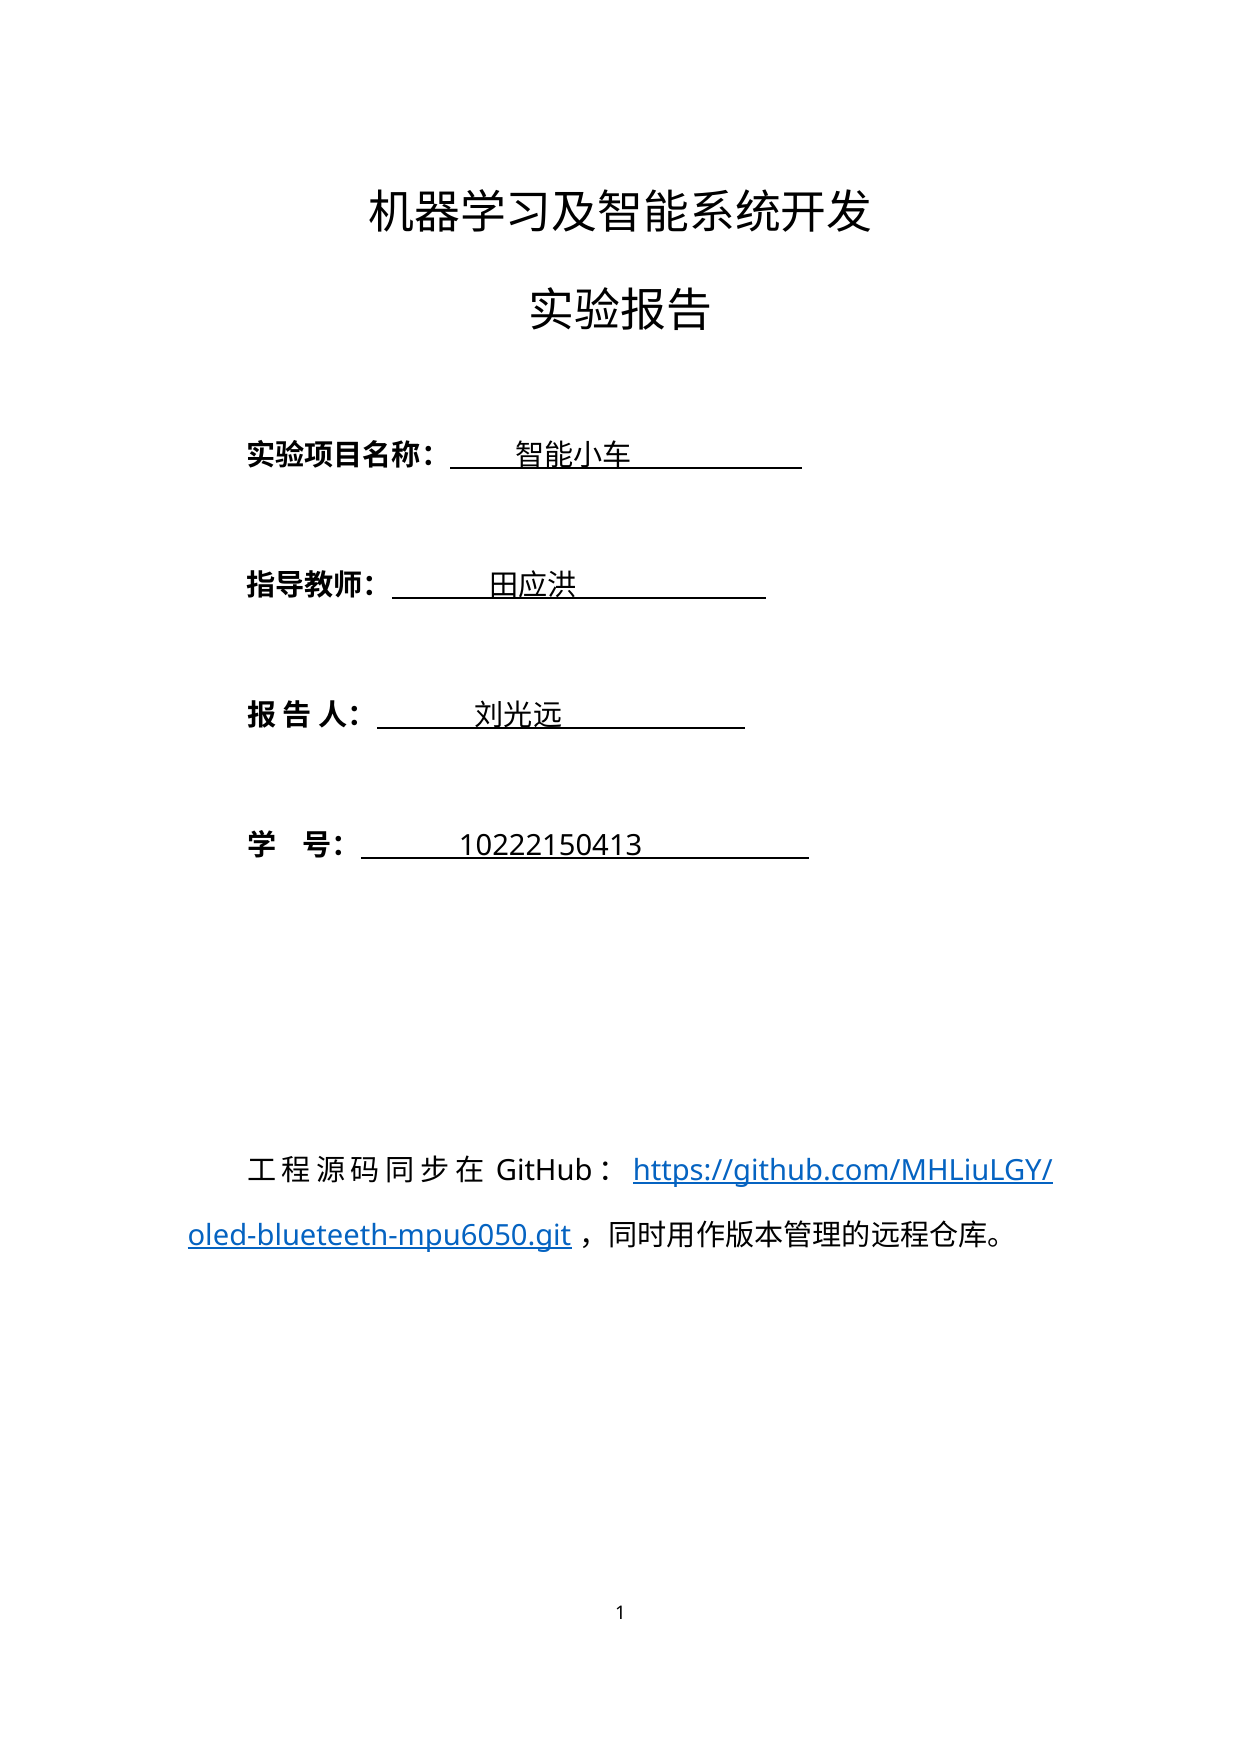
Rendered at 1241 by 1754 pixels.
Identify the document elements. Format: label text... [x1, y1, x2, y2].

text 指导教师： 田应洪 [187, 550, 1053, 615]
text 机器学习及智能系统开发 [187, 160, 1053, 257]
text 学 号： 10222150413 [187, 810, 1053, 875]
text 工程源码同步在GitHub：https://github.com/MHLiuLGY/oled-blueteeth-mpu6050.git ，同时用作版本管理的远程仓库。 [187, 1135, 1053, 1265]
text 实验项目名称： 智能小车 [187, 420, 1053, 485]
text 报 告 人： 刘光远 [187, 680, 1053, 745]
text 实验报告 [187, 257, 1053, 355]
